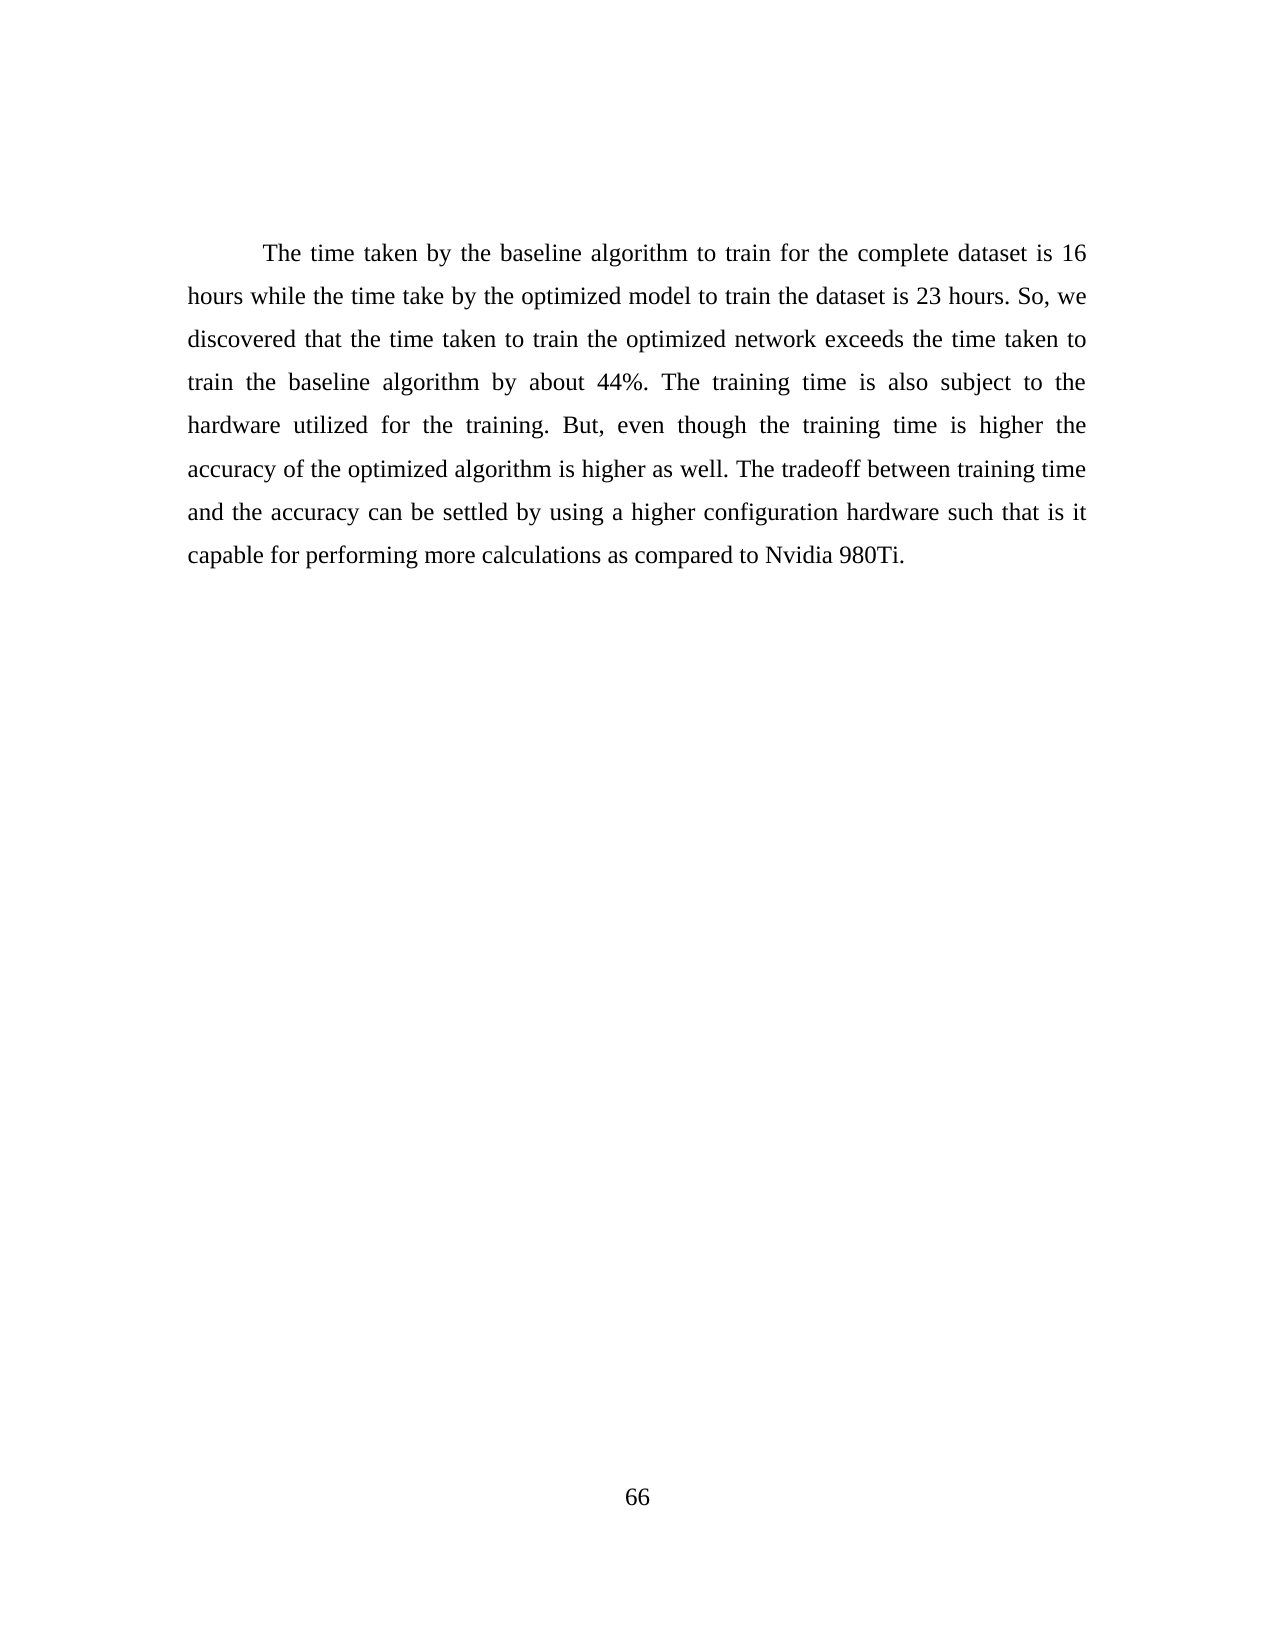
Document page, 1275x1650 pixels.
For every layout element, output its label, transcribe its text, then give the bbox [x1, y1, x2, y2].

text The time taken by the baseline algorithm to train for the complete dataset is 16 hours while the time take by the optimized model to train the dataset is 23 hours. So, we discovered that the time taken to train the optimized network exceeds the time taken to train the baseline algorithm by about 44%. The training time is also subject to the hardware utilized for the training. But, even though the training time is higher the accuracy of the optimized algorithm is higher as well. The tradeoff between training time and the accuracy can be settled by using a higher configuration hardware such that is it capable for performing more calculations as compared to Nvidia 980Ti. [187, 238, 1087, 569]
